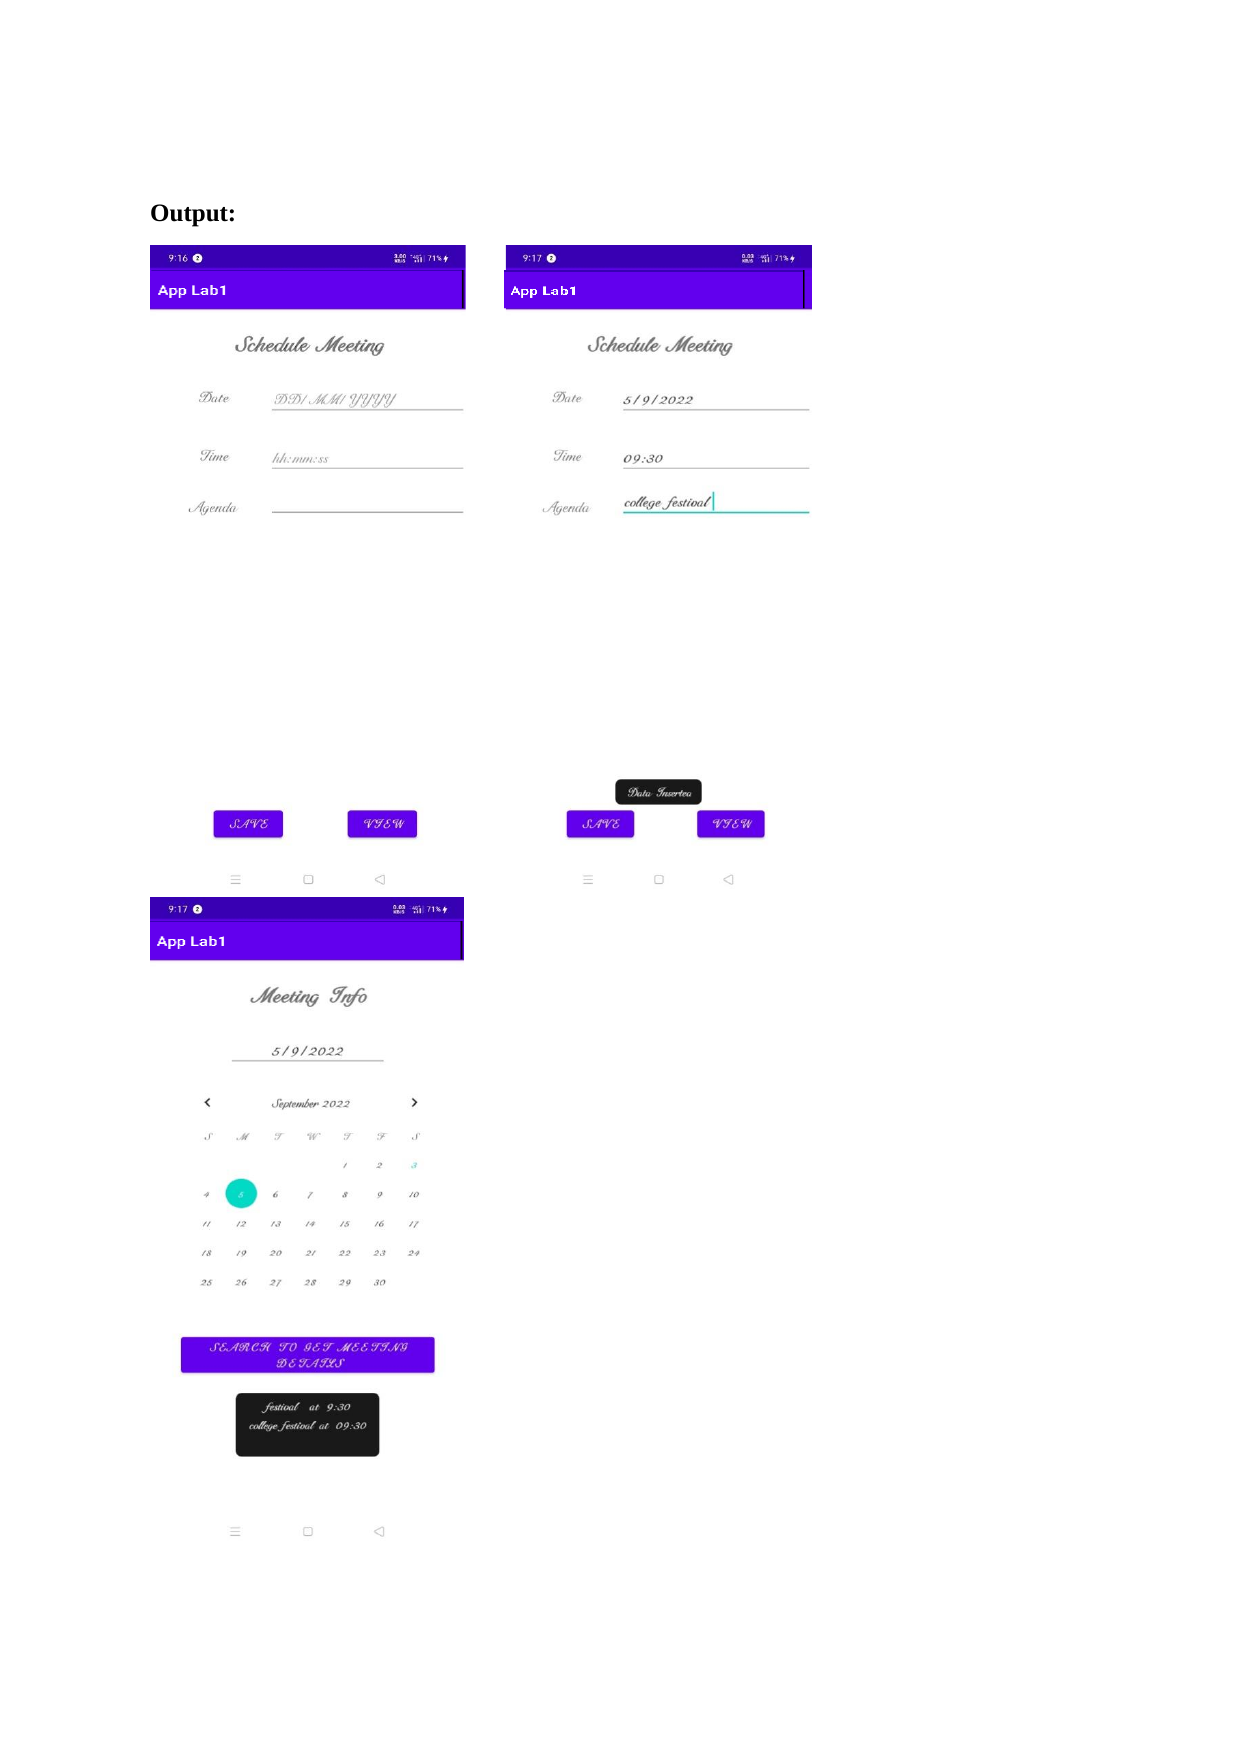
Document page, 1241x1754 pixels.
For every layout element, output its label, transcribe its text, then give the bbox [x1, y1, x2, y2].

text Output: [150, 198, 1090, 226]
picture [150, 245, 466, 895]
picture [150, 897, 464, 1547]
picture [504, 245, 812, 895]
